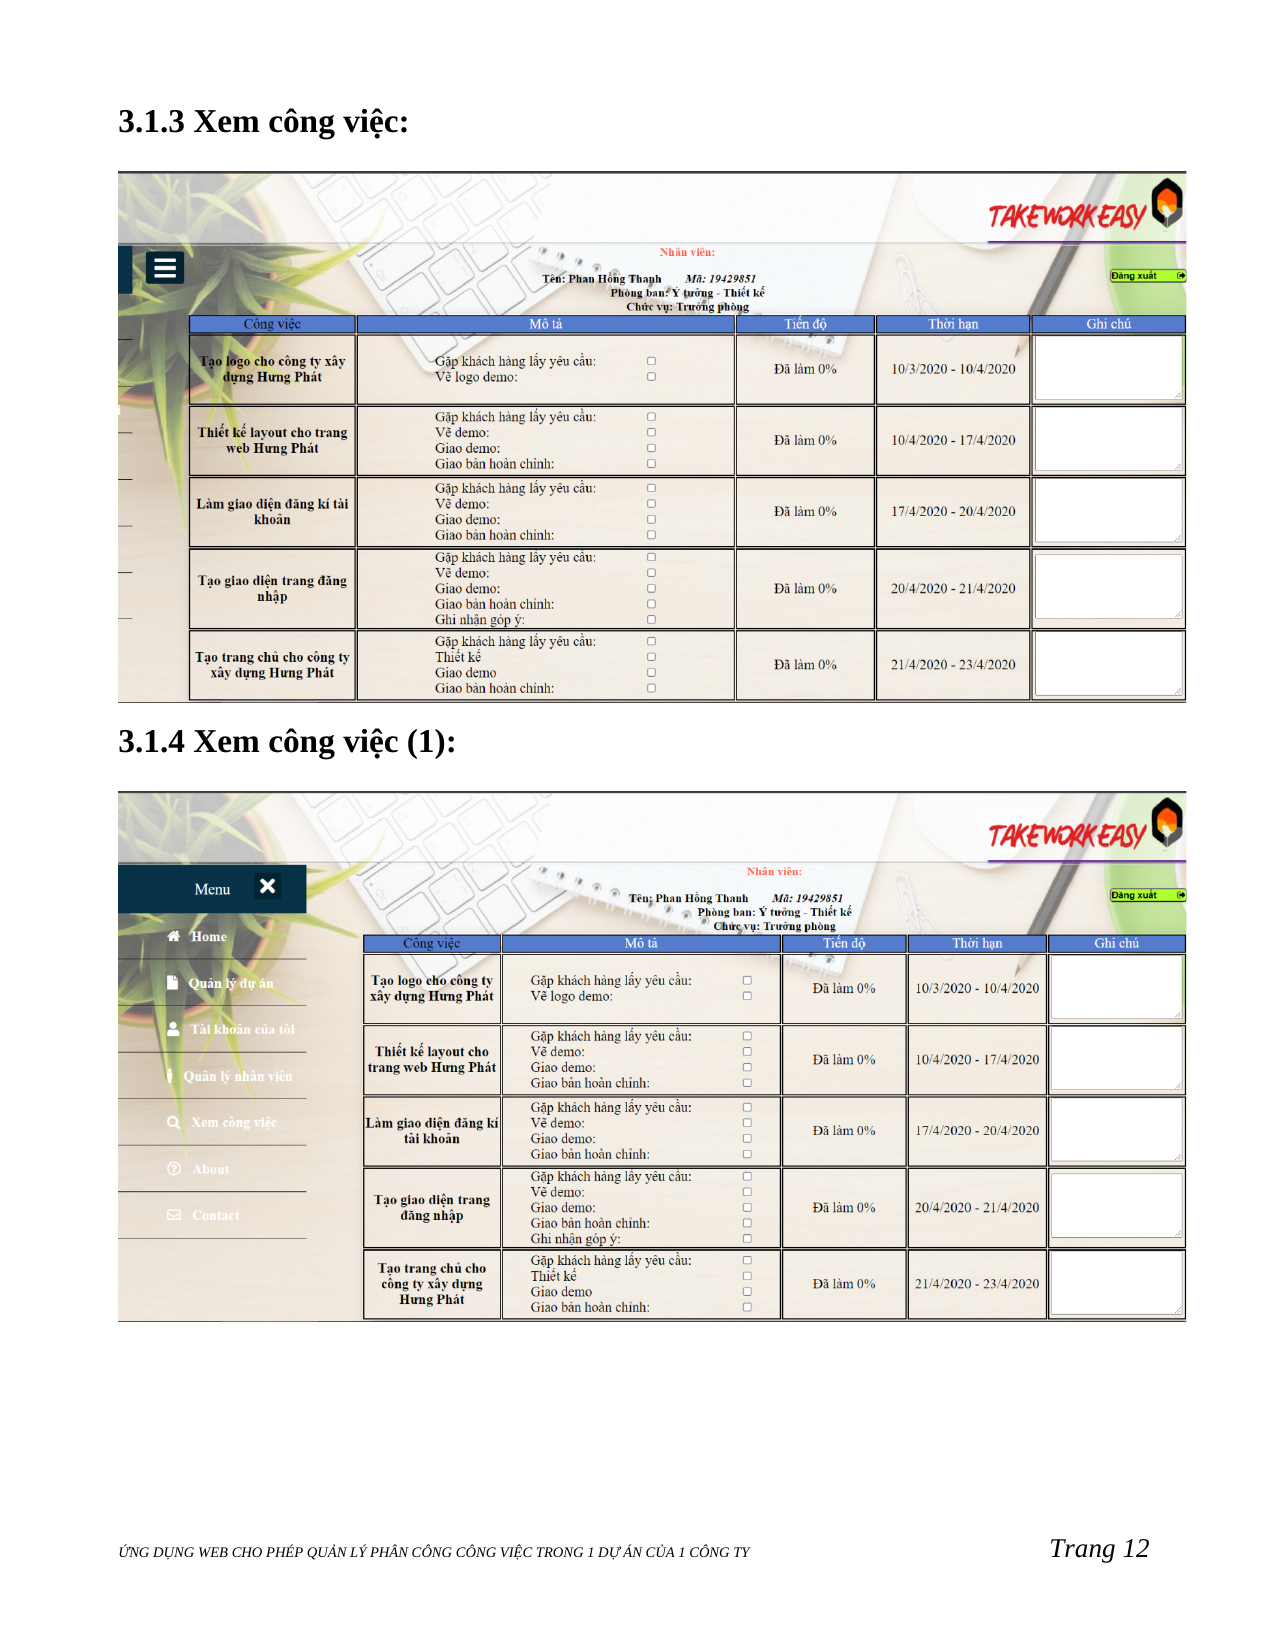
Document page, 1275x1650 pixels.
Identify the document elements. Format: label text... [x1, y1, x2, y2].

picture [118, 791, 1187, 1322]
picture [118, 171, 1187, 703]
subtitle Xem công việc (1): [118, 721, 1186, 760]
subtitle Xem công việc: [118, 101, 1186, 139]
